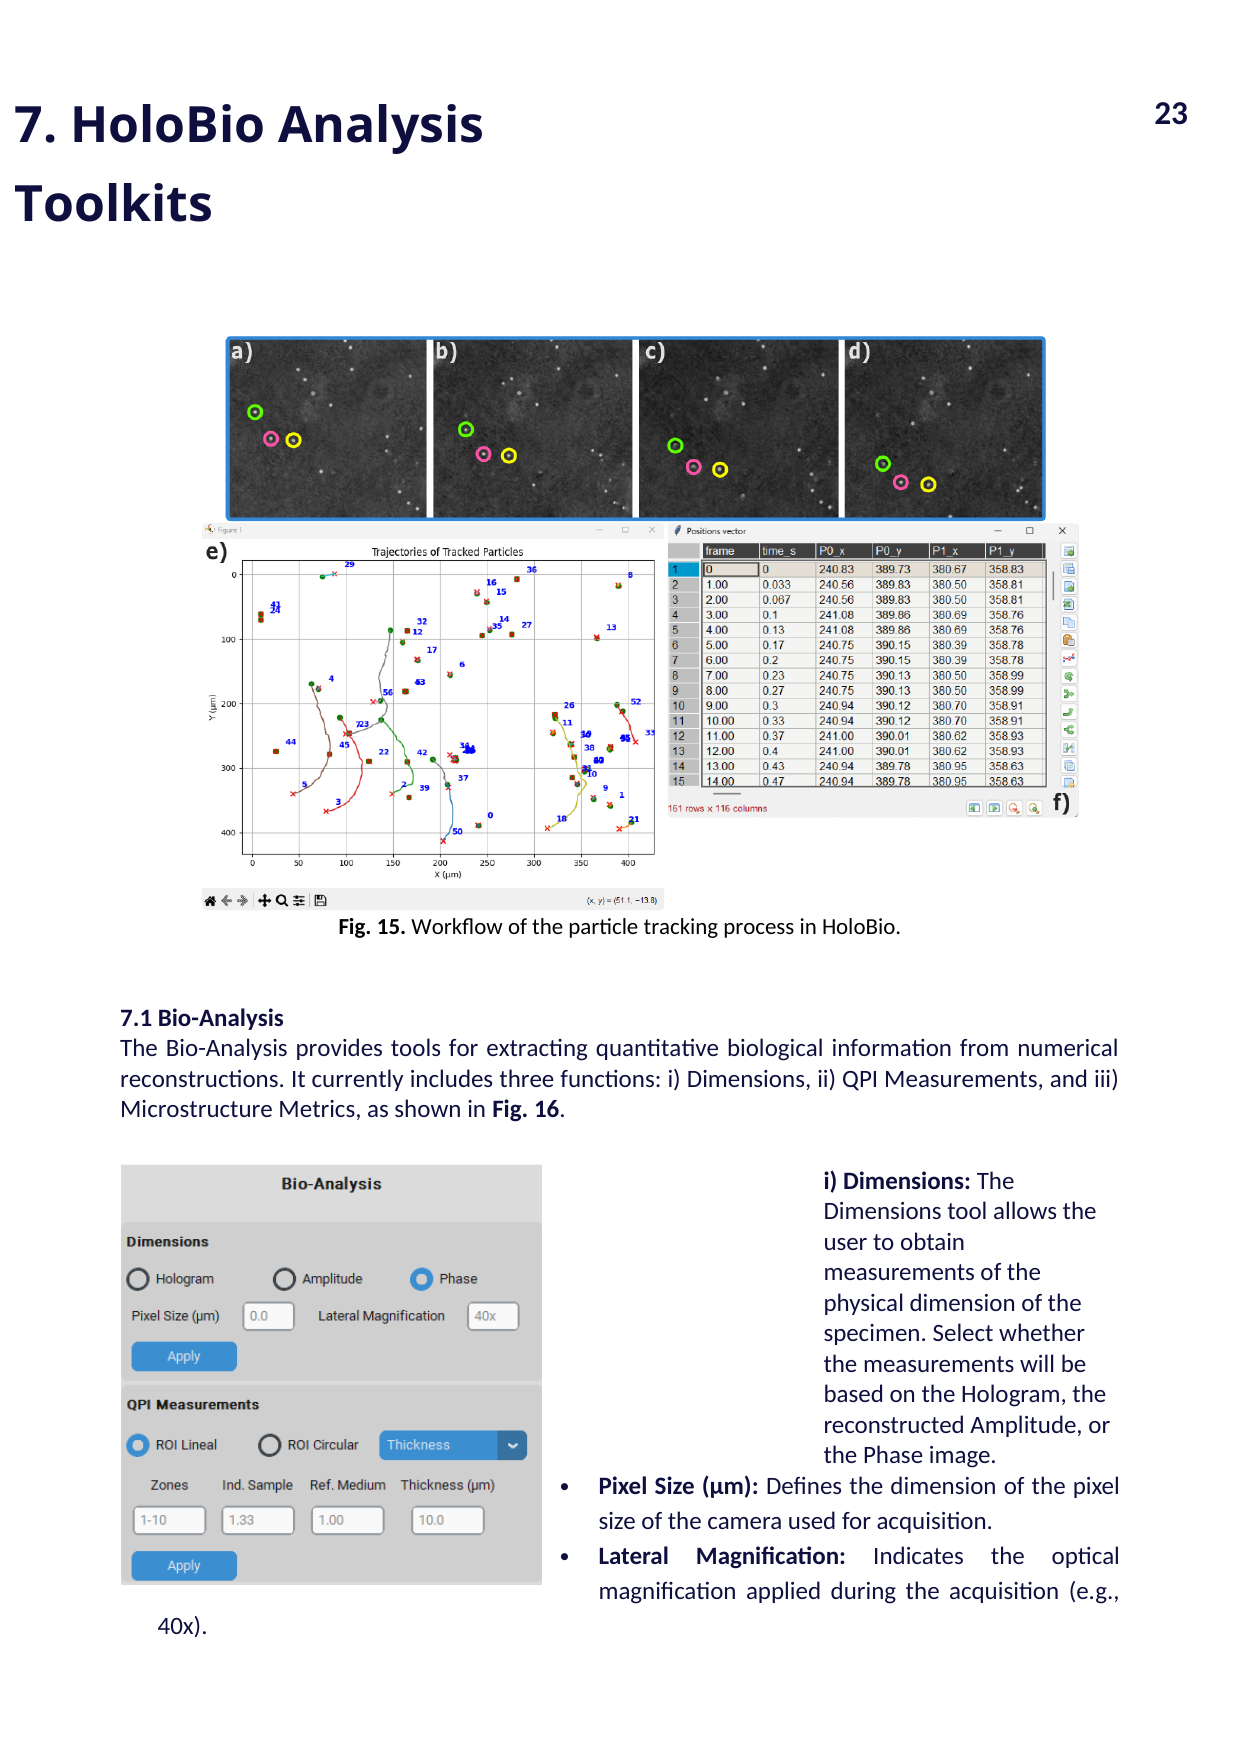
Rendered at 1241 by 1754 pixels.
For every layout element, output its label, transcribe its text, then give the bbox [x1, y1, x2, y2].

table_header 7. HoloBio Analysis Toolkits [3, 89, 954, 244]
list Pixel Size (µm): Defines the dimension of the pixel size of the camera used for acquisition. [542, 1470, 1120, 1536]
text 7.1 Bio-Analysis [120, 1002, 1120, 1032]
text The Bio-Analysis provides tools for extracting quantitative biological information from numerical reconstructions. It currently includes three functions: i) Dimensions, ii) QPI Measurements, and iii) Microstructure Metrics, as shown in Fig. 16. [120, 1032, 1120, 1124]
text Fig. 15. Workflow of the particle tracking process in HoloBio. [120, 912, 1120, 940]
picture [120, 1164, 542, 1584]
picture [199, 333, 1080, 912]
list i) Dimensions: The Dimensions tool allows the user to obtain measurements of the physical dimension of the specimen. Select whether the measurements will be based on the Hologram, the reconstructed Amplitude, or the Phase image. [542, 1165, 1120, 1470]
list Lateral Magnification: Indicates the optical magnification applied during the acquisition (e.g., 40x). [120, 1540, 1120, 1641]
